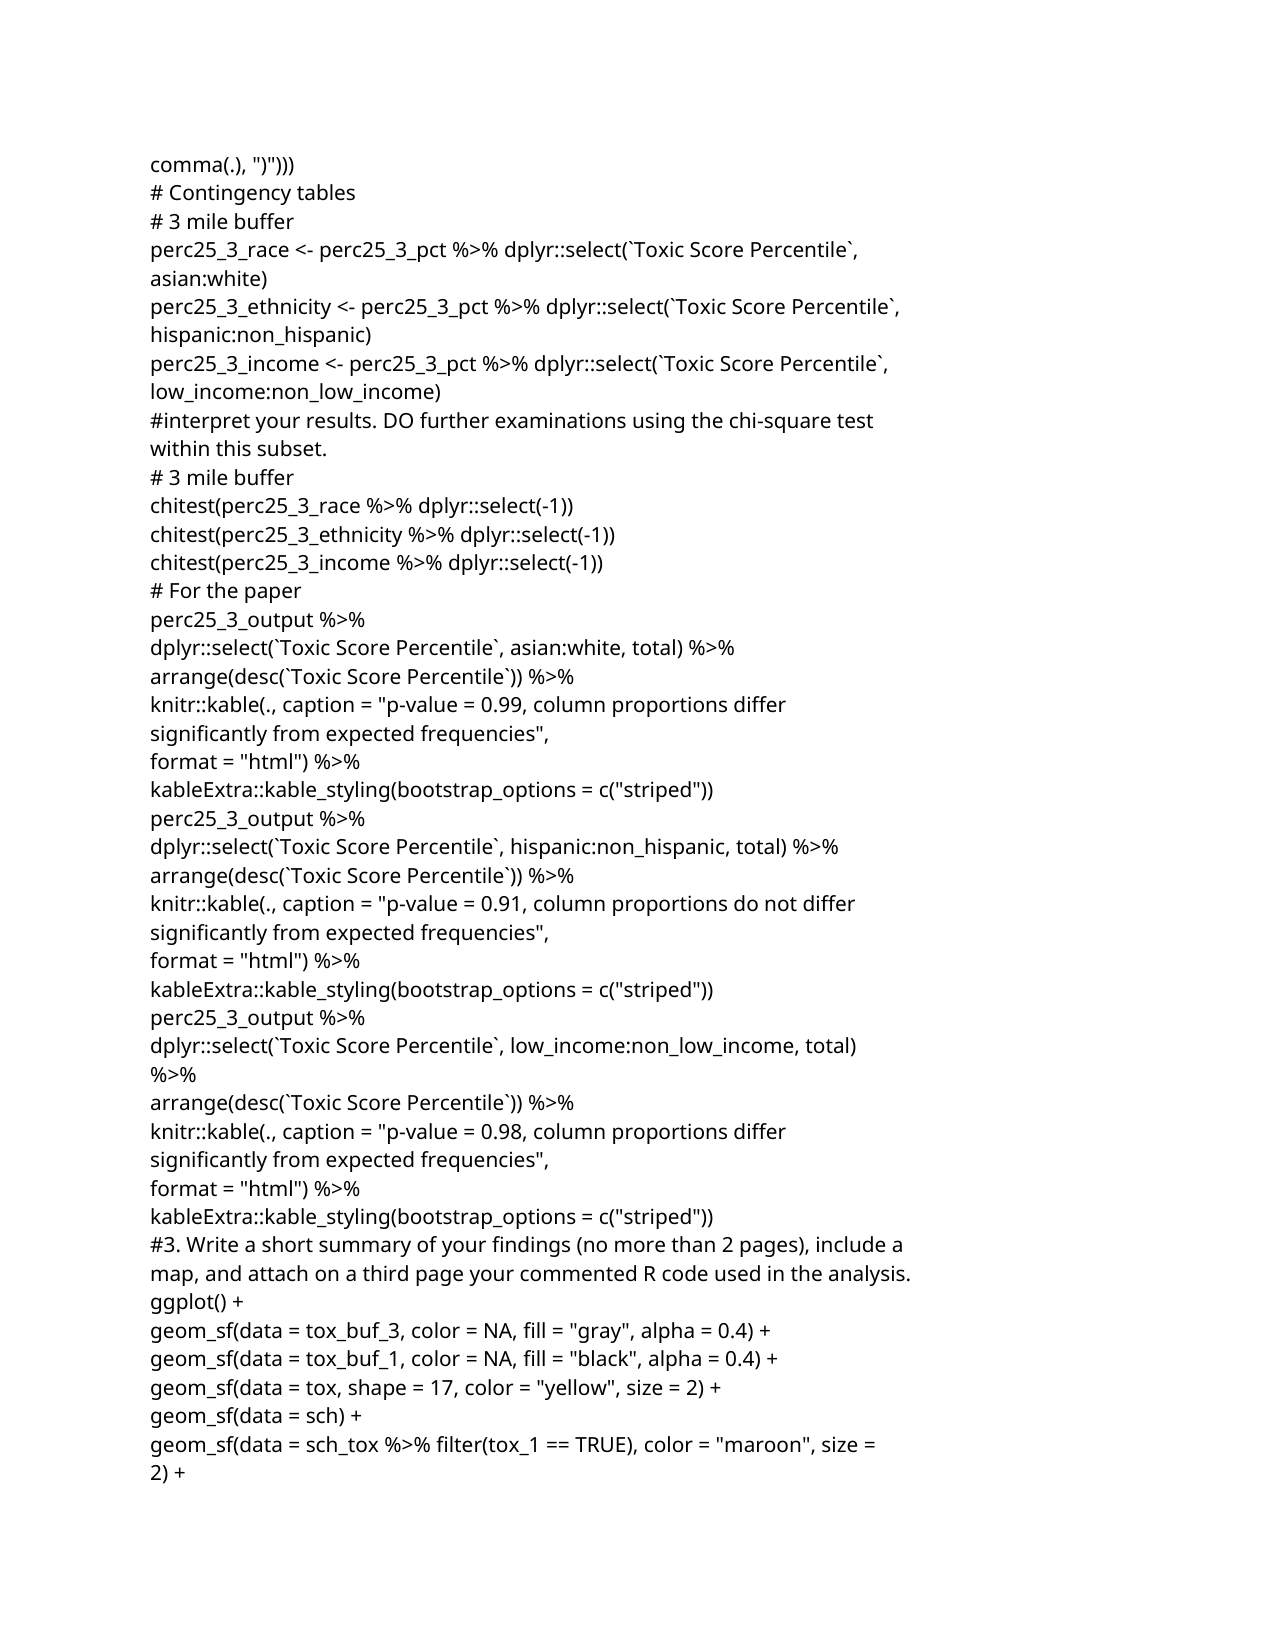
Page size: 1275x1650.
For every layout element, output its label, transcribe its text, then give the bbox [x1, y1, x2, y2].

text within this subset. [150, 434, 1125, 463]
text format = "html") %>% [150, 747, 1125, 776]
text chitest(perc25_3_income %>% dplyr::select(-1)) [150, 548, 1125, 577]
text arrange(desc(`Toxic Score Percentile`)) %>% [150, 861, 1125, 889]
text hispanic:non_hispanic) [150, 321, 1125, 349]
text geom_sf(data = tox, shape = 17, color = "yellow", size = 2) + [150, 1373, 1125, 1401]
text dplyr::select(`Toxic Score Percentile`, asian:white, total) %>% [150, 633, 1125, 662]
text # 3 mile buffer [150, 463, 1125, 491]
text perc25_3_ethnicity <- perc25_3_pct %>% dplyr::select(`Toxic Score Percentile`, [150, 292, 1125, 321]
text geom_sf(data = tox_buf_1, color = NA, fill = "black", alpha = 0.4) + [150, 1344, 1125, 1373]
text comma(.), ")"))) [150, 150, 1125, 178]
text # 3 mile buffer [150, 207, 1125, 235]
text significantly from expected frequencies", [150, 719, 1125, 747]
text perc25_3_output %>% [150, 1003, 1125, 1032]
text kableExtra::kable_styling(bootstrap_options = c("striped")) [150, 776, 1125, 804]
text %>% [150, 1060, 1125, 1088]
text dplyr::select(`Toxic Score Percentile`, low_income:non_low_income, total) [150, 1032, 1125, 1060]
text perc25_3_race <- perc25_3_pct %>% dplyr::select(`Toxic Score Percentile`, [150, 235, 1125, 264]
text significantly from expected frequencies", [150, 918, 1125, 946]
text arrange(desc(`Toxic Score Percentile`)) %>% [150, 662, 1125, 690]
text geom_sf(data = sch) + [150, 1401, 1125, 1430]
text dplyr::select(`Toxic Score Percentile`, hispanic:non_hispanic, total) %>% [150, 832, 1125, 861]
text knitr::kable(., caption = "p-value = 0.99, column proportions differ [150, 690, 1125, 719]
text # Contingency tables [150, 178, 1125, 207]
text geom_sf(data = tox_buf_3, color = NA, fill = "gray", alpha = 0.4) + [150, 1316, 1125, 1344]
text kableExtra::kable_styling(bootstrap_options = c("striped")) [150, 975, 1125, 1003]
text #interpret your results. DO further examinations using the chi-square test [150, 406, 1125, 434]
text geom_sf(data = sch_tox %>% filter(tox_1 == TRUE), color = "maroon", size = [150, 1430, 1125, 1458]
text perc25_3_output %>% [150, 605, 1125, 633]
text chitest(perc25_3_ethnicity %>% dplyr::select(-1)) [150, 520, 1125, 548]
text low_income:non_low_income) [150, 377, 1125, 406]
text kableExtra::kable_styling(bootstrap_options = c("striped")) [150, 1202, 1125, 1231]
text perc25_3_output %>% [150, 804, 1125, 832]
text chitest(perc25_3_race %>% dplyr::select(-1)) [150, 491, 1125, 520]
text # For the paper [150, 577, 1125, 605]
text knitr::kable(., caption = "p-value = 0.98, column proportions differ [150, 1117, 1125, 1145]
text format = "html") %>% [150, 1174, 1125, 1202]
text arrange(desc(`Toxic Score Percentile`)) %>% [150, 1088, 1125, 1117]
text 2) + [150, 1458, 1125, 1487]
text format = "html") %>% [150, 946, 1125, 975]
text #3. Write a short summary of your findings (no more than 2 pages), include a [150, 1231, 1125, 1259]
text map, and attach on a third page your commented R code used in the analysis. [150, 1259, 1125, 1287]
text ggplot() + [150, 1287, 1125, 1316]
text perc25_3_income <- perc25_3_pct %>% dplyr::select(`Toxic Score Percentile`, [150, 349, 1125, 377]
text significantly from expected frequencies", [150, 1145, 1125, 1174]
text asian:white) [150, 264, 1125, 292]
text knitr::kable(., caption = "p-value = 0.91, column proportions do not differ [150, 889, 1125, 918]
